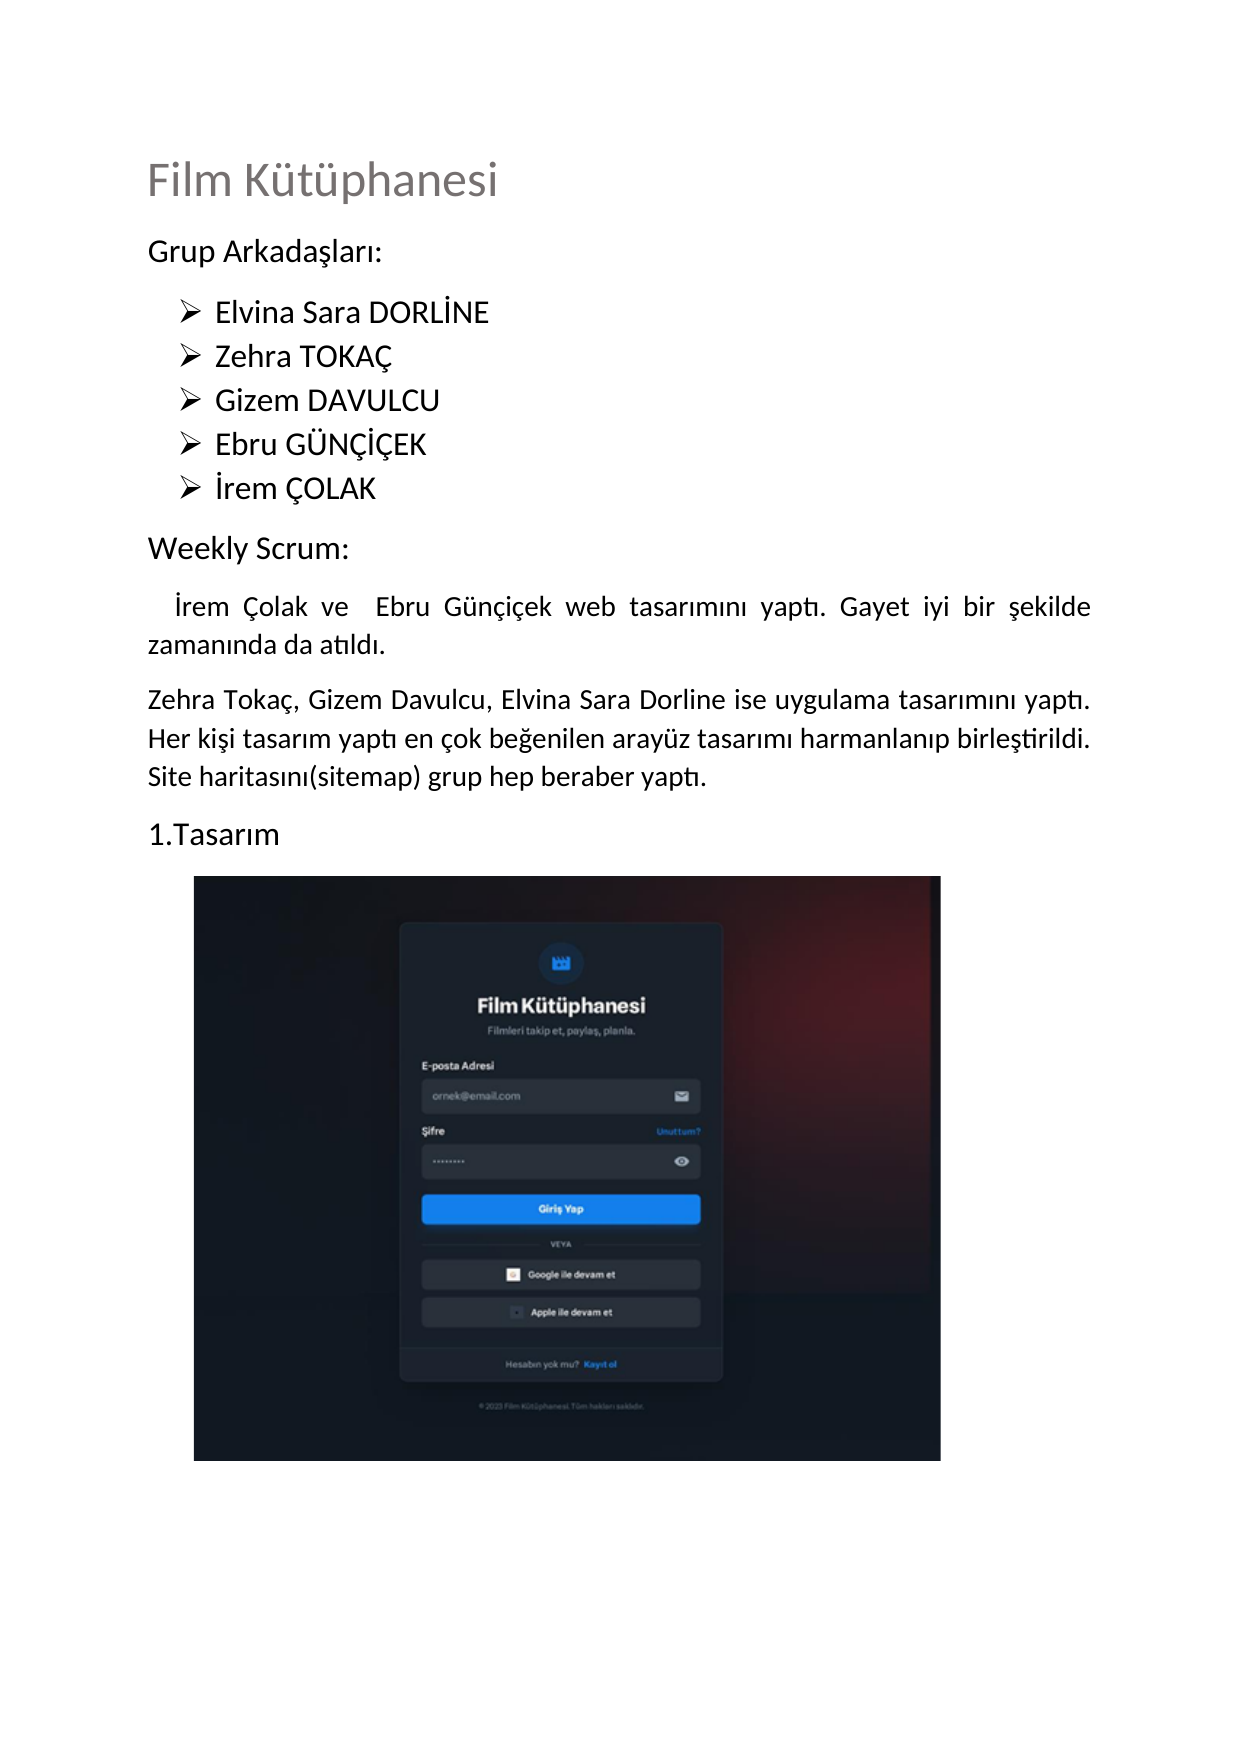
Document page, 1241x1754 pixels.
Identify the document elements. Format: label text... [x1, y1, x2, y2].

picture [193, 876, 941, 1461]
text Zehra Tokaç, Gizem Davulcu, Elvina Sara Dorline ise uygulama tasarımını yaptı. Her kişi tasarım yaptı en çok beğenilen arayüz tasarımı harmanlanıp birleştirildi. Site haritasını(sitemap) grup hep beraber yaptı. [148, 681, 1092, 794]
text İrem Çolak ve Ebru Günçiçek web tasarımını yaptı. Gayet iyi bir şekilde zamanında da atıldı. [148, 588, 1092, 662]
text 1.Tasarım [148, 813, 1092, 854]
text Weekly Scrum: [148, 527, 1092, 568]
list Gizem DAVULCU [177, 379, 1092, 419]
list Elvina Sara DORLİNE [177, 291, 1092, 332]
list Ebru GÜNÇİÇEK [177, 423, 1092, 463]
list Zehra TOKAÇ [177, 335, 1092, 376]
text Film Kütüphanesi [148, 148, 1092, 209]
text Grup Arkadaşları: [148, 230, 1092, 271]
list İrem ÇOLAK [177, 467, 1092, 507]
